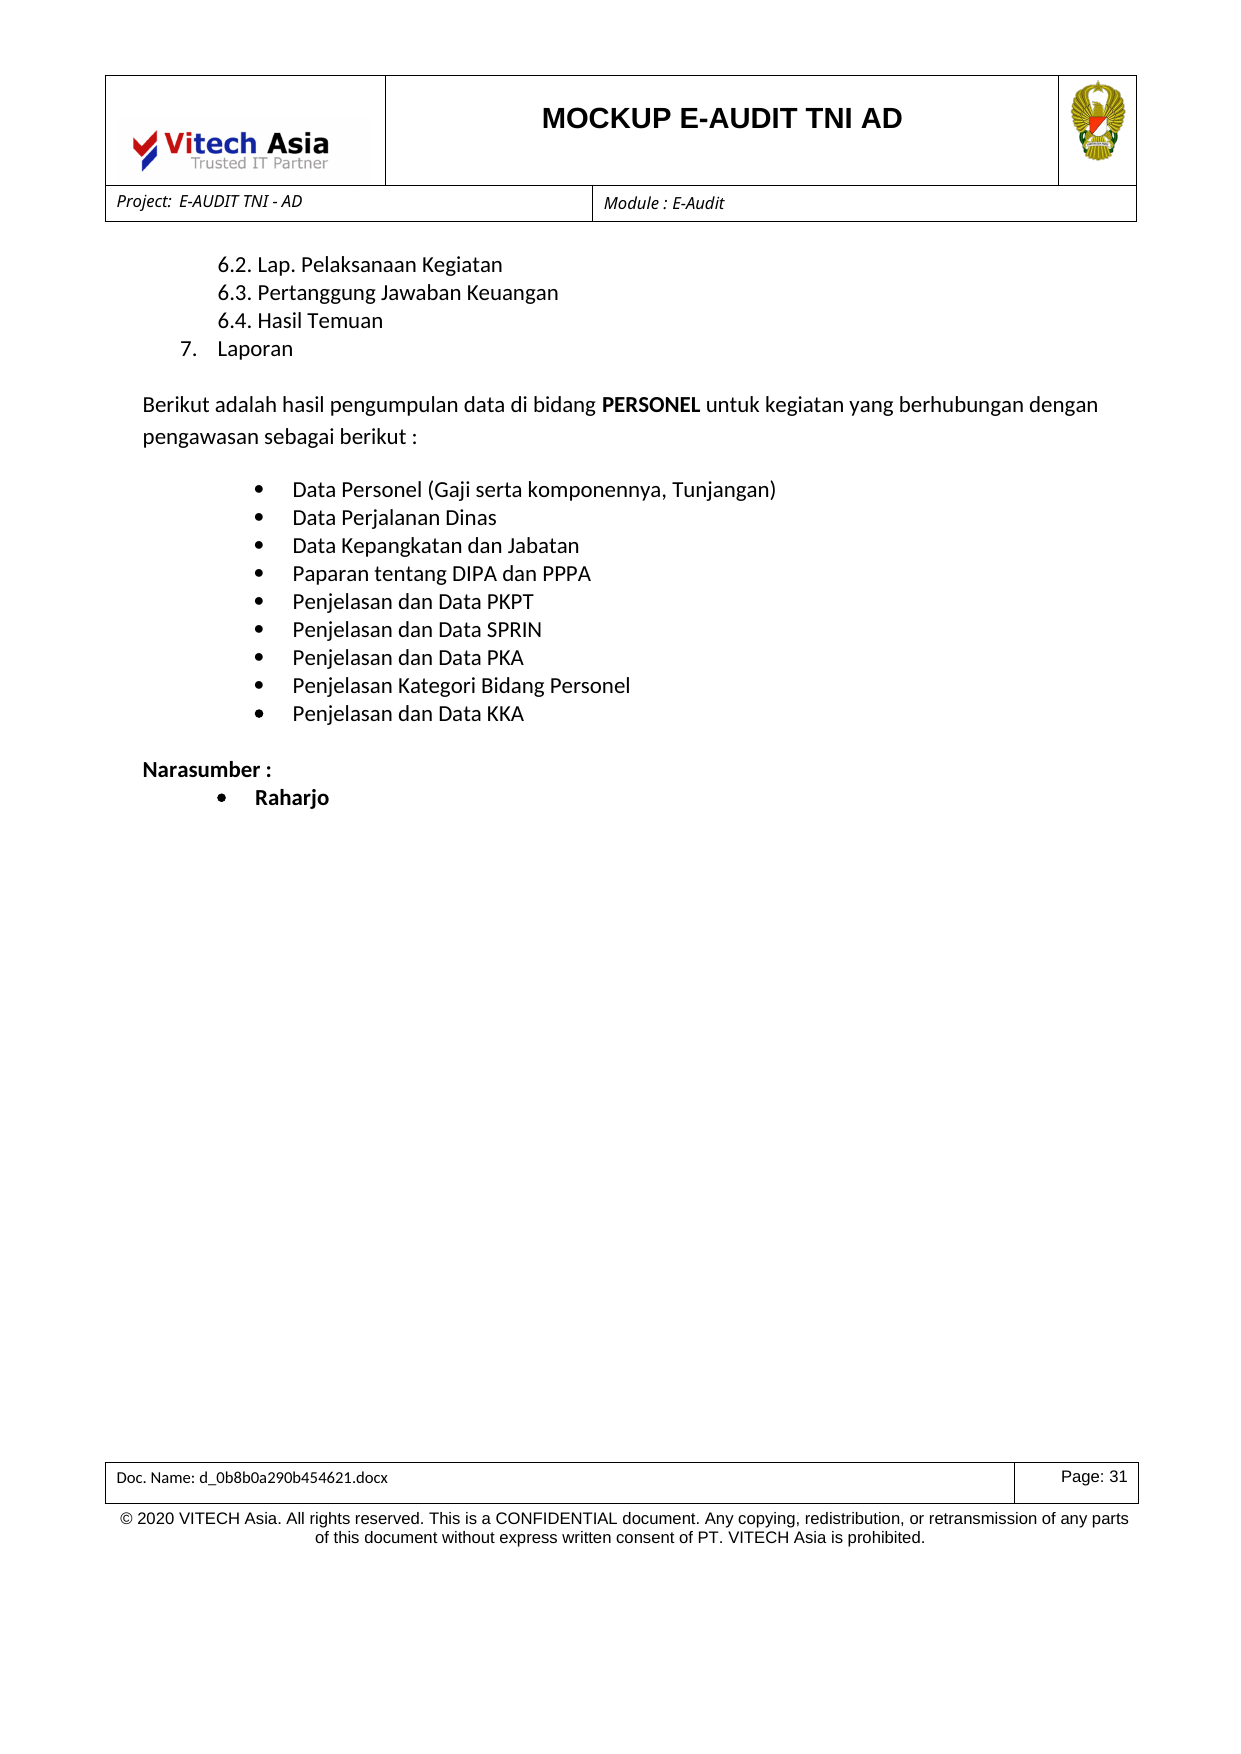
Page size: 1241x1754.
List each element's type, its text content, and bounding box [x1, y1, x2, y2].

text Narasumber : [142, 755, 1135, 783]
list Laporan [180, 334, 1135, 390]
list Data Perjalanan Dinas [255, 503, 1135, 531]
list Data Kepangkatan dan Jabatan [255, 531, 1135, 559]
list Penjelasan dan Data PKA [255, 643, 1135, 671]
list Penjelasan dan Data SPRIN [255, 615, 1135, 643]
picture [1063, 77, 1132, 164]
list Data Personel (Gaji serta komponennya, Tunjangan) [255, 475, 1135, 503]
list Penjelasan dan Data PKPT [255, 587, 1135, 615]
list Hasil Temuan [217, 306, 1135, 334]
picture [116, 115, 372, 185]
list Penjelasan dan Data KKA [255, 699, 1135, 727]
list Paparan tentang DIPA dan PPPA [255, 559, 1135, 587]
list Pertanggung Jawaban Keuangan [217, 278, 1135, 306]
list Lap. Pelaksanaan Kegiatan [217, 250, 1135, 278]
list Penjelasan Kategori Bidang Personel [255, 671, 1135, 699]
list Raharjo [217, 783, 1135, 811]
text Berikut adalah hasil pengumpulan data di bidang PERSONEL untuk kegiatan yang berhubungan dengan pengawasan sebagai berikut : [142, 390, 1135, 450]
